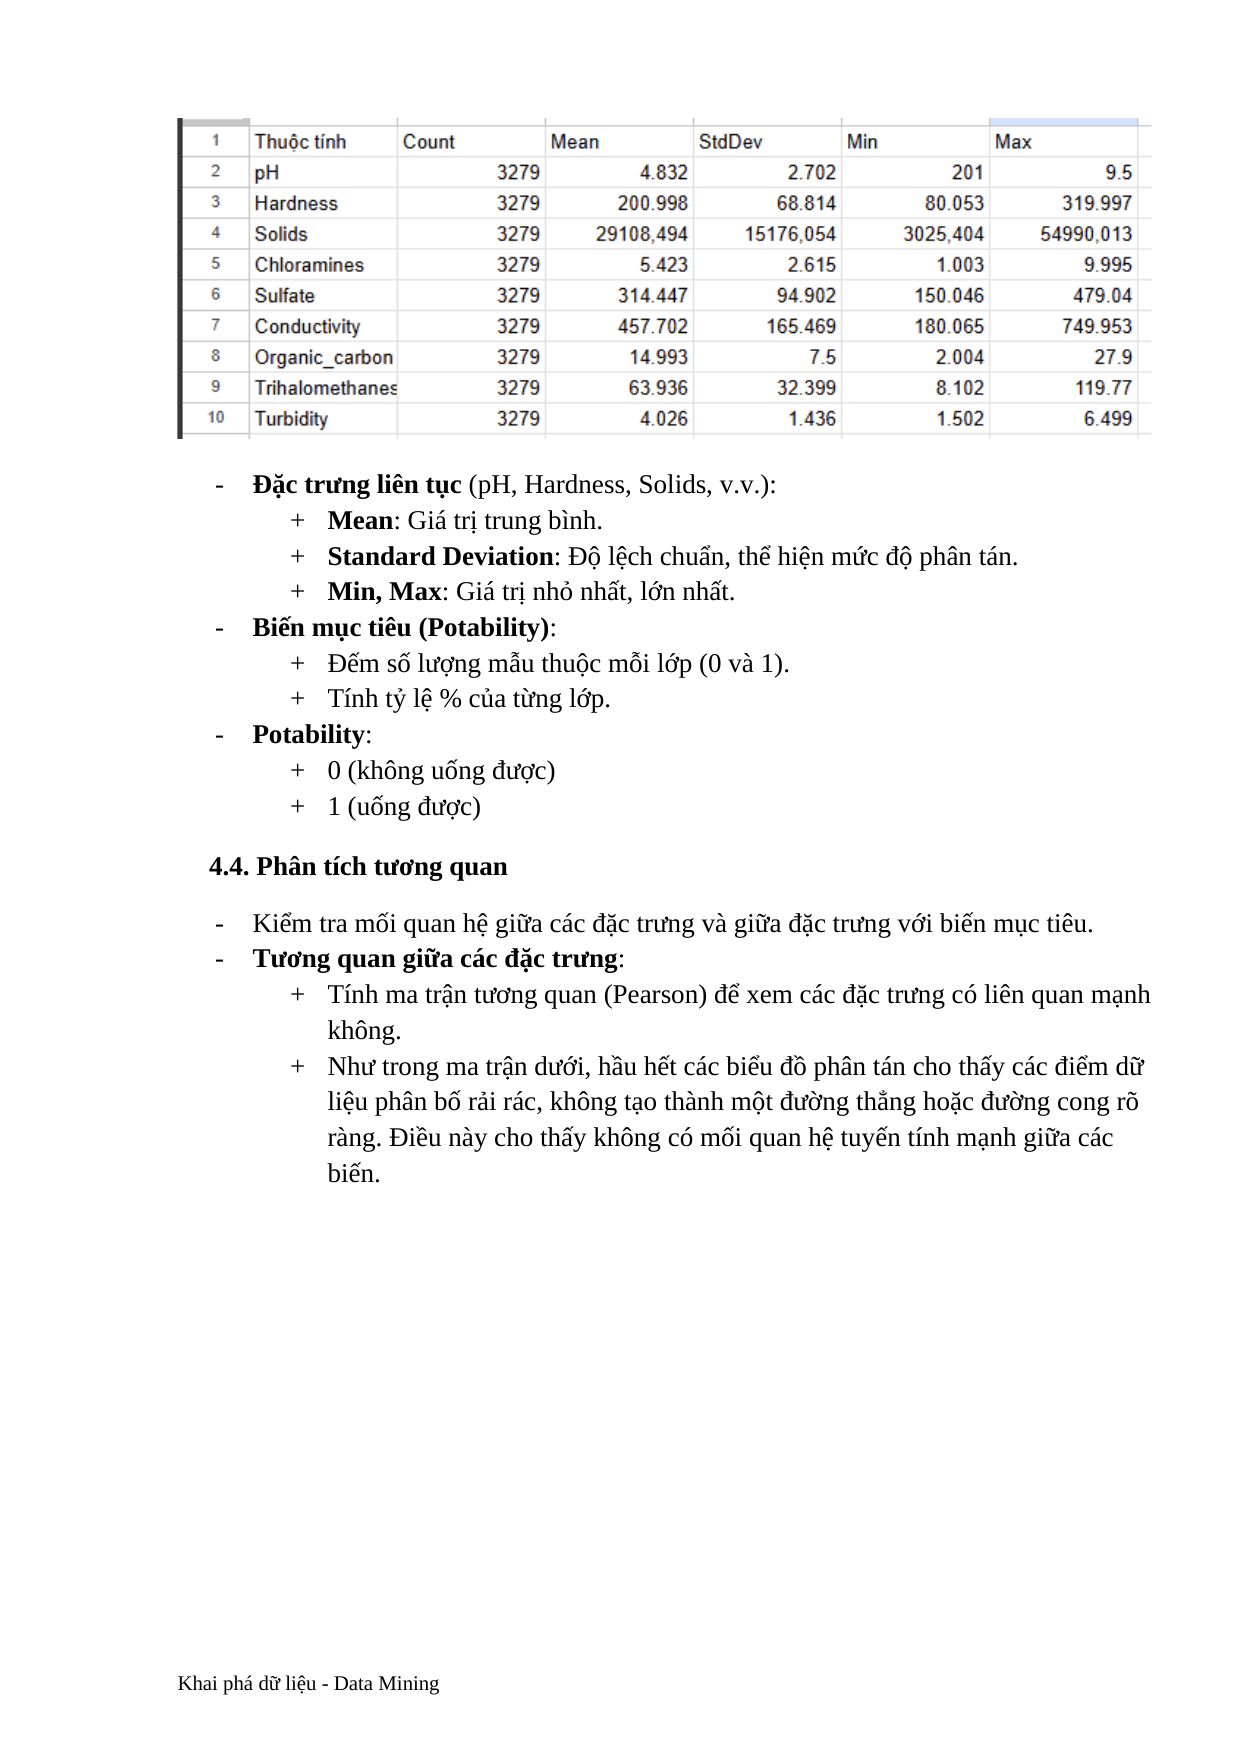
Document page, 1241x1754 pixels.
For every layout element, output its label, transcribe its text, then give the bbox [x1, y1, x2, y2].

list 1 (uống được) [290, 790, 1152, 821]
subtitle 4.4. Phân tích tương quan [209, 851, 1152, 882]
list Tính ma trận tương quan (Pearson) để xem các đặc trưng có liên quan mạnh không. [290, 978, 1152, 1045]
list Kiểm tra mối quan hệ giữa các đặc trưng và giữa đặc trưng với biến mục tiêu. [215, 907, 1152, 938]
list Standard Deviation: Độ lệch chuẩn, thể hiện mức độ phân tán. [290, 540, 1152, 571]
list Đặc trưng liên tục (pH, Hardness, Solids, v.v.): [215, 468, 1152, 499]
list Mean: Giá trị trung bình. [290, 504, 1152, 535]
picture [177, 118, 1152, 439]
list Đếm số lượng mẫu thuộc mỗi lớp (0 và 1). [290, 647, 1152, 678]
list Biến mục tiêu (Potability): [215, 611, 1152, 642]
list Tính tỷ lệ % của từng lớp. [290, 683, 1152, 714]
list Như trong ma trận dưới, hầu hết các biểu đồ phân tán cho thấy các điểm dữ liệu phân bố rải rác, không tạo thành một đường thẳng hoặc đường cong rõ ràng. Điều này cho thấy không có mối quan hệ tuyến tính mạnh giữa các biến. [290, 1049, 1152, 1188]
list Min, Max: Giá trị nhỏ nhất, lớn nhất. [290, 575, 1152, 607]
list 0 (không uống được) [290, 754, 1152, 785]
list Tương quan giữa các đặc trưng: [215, 942, 1152, 973]
list Potability: [215, 718, 1152, 749]
